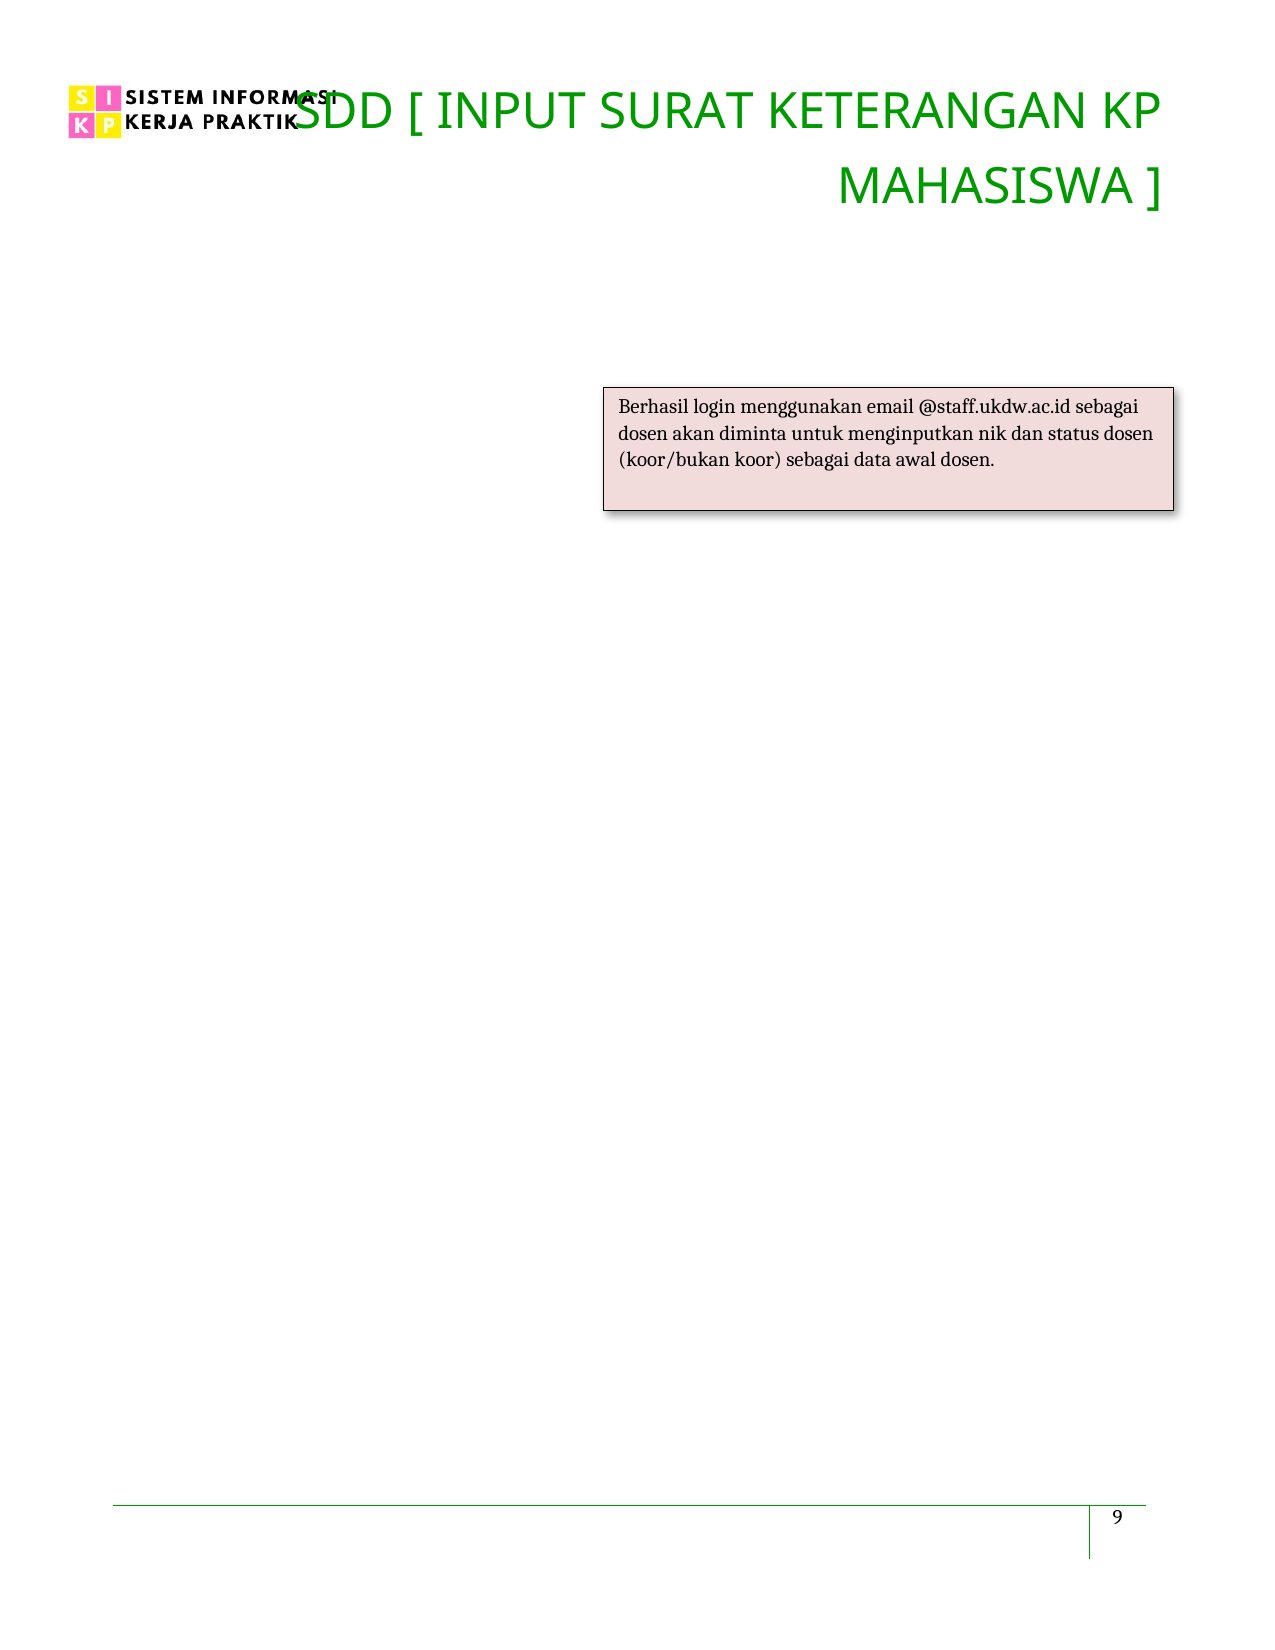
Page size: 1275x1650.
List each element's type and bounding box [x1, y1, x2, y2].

picture [62, 81, 340, 143]
picture [330, 96, 340, 124]
